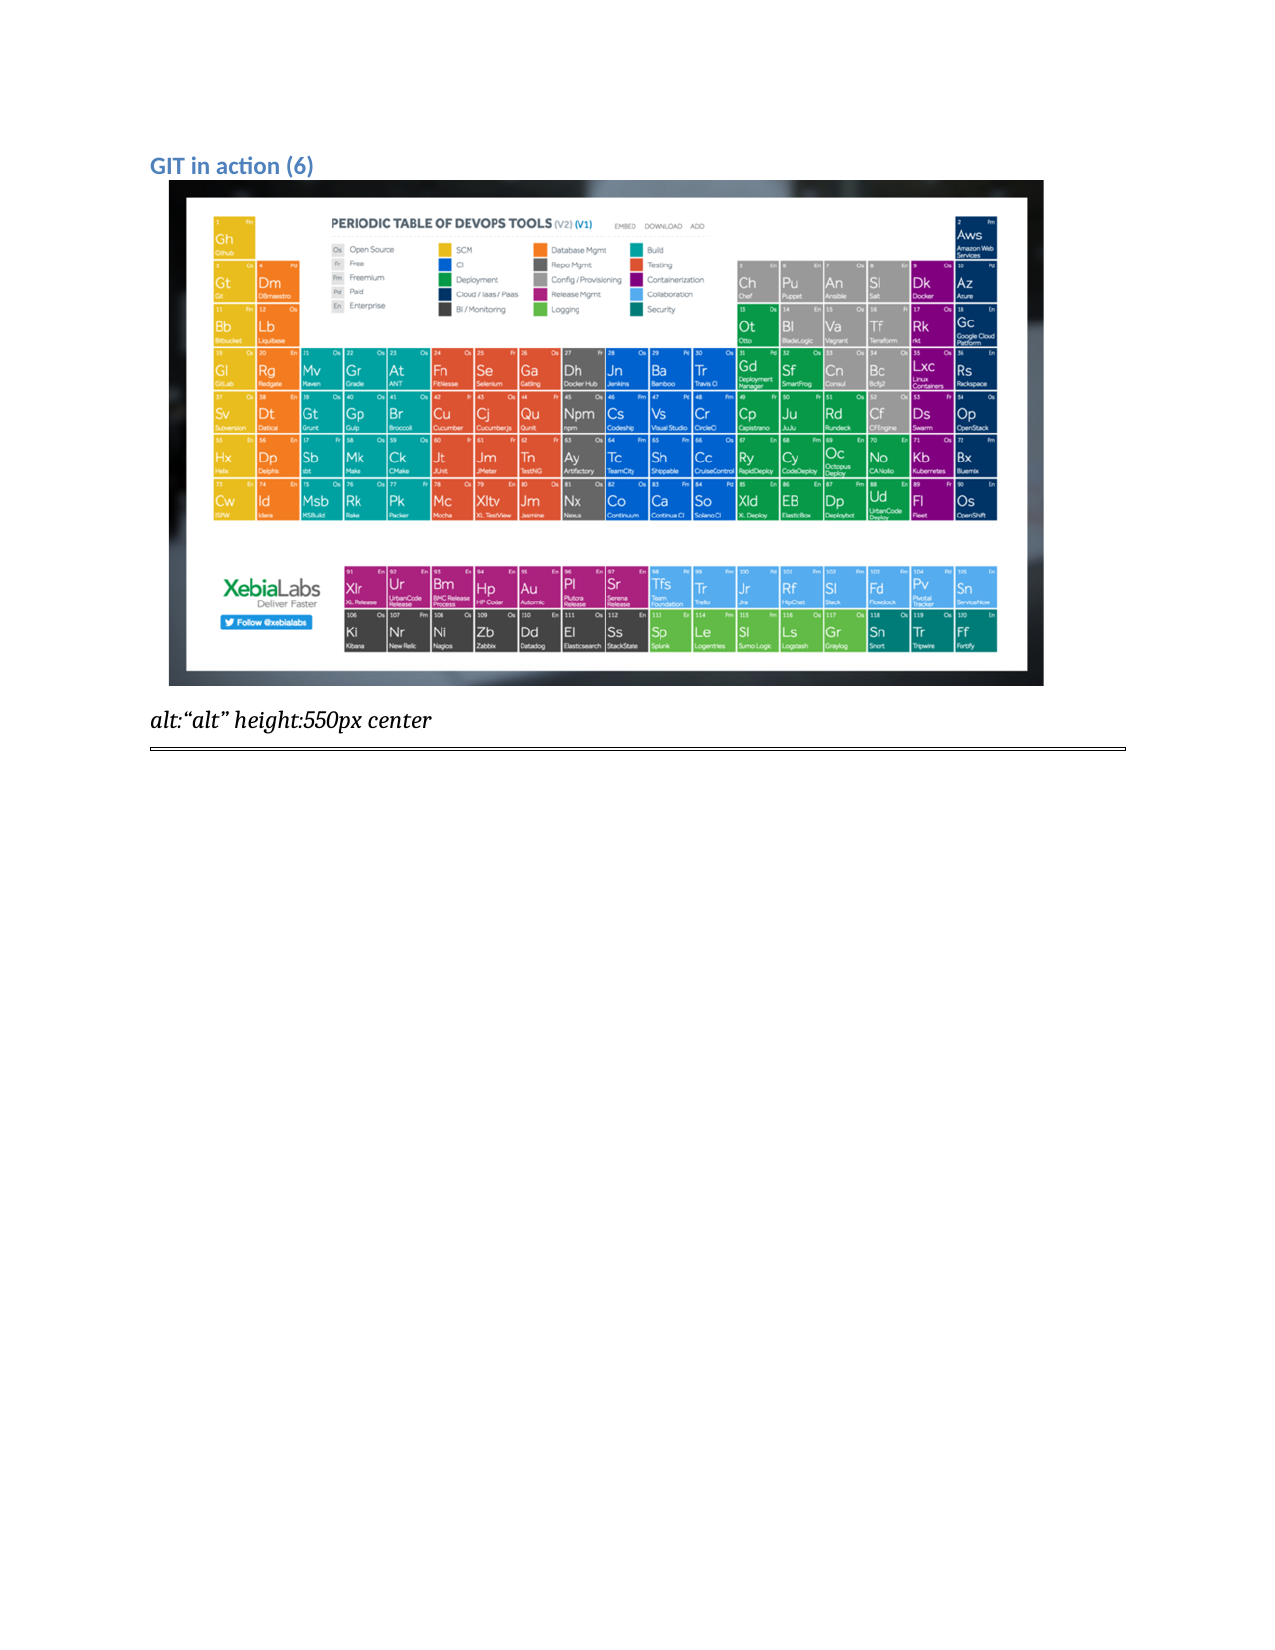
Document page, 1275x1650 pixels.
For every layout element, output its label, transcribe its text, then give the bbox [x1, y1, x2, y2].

picture [168, 180, 1044, 686]
subtitle GIT in action (6) [150, 150, 1125, 181]
text alt:“alt” height:550px center [150, 706, 1125, 735]
